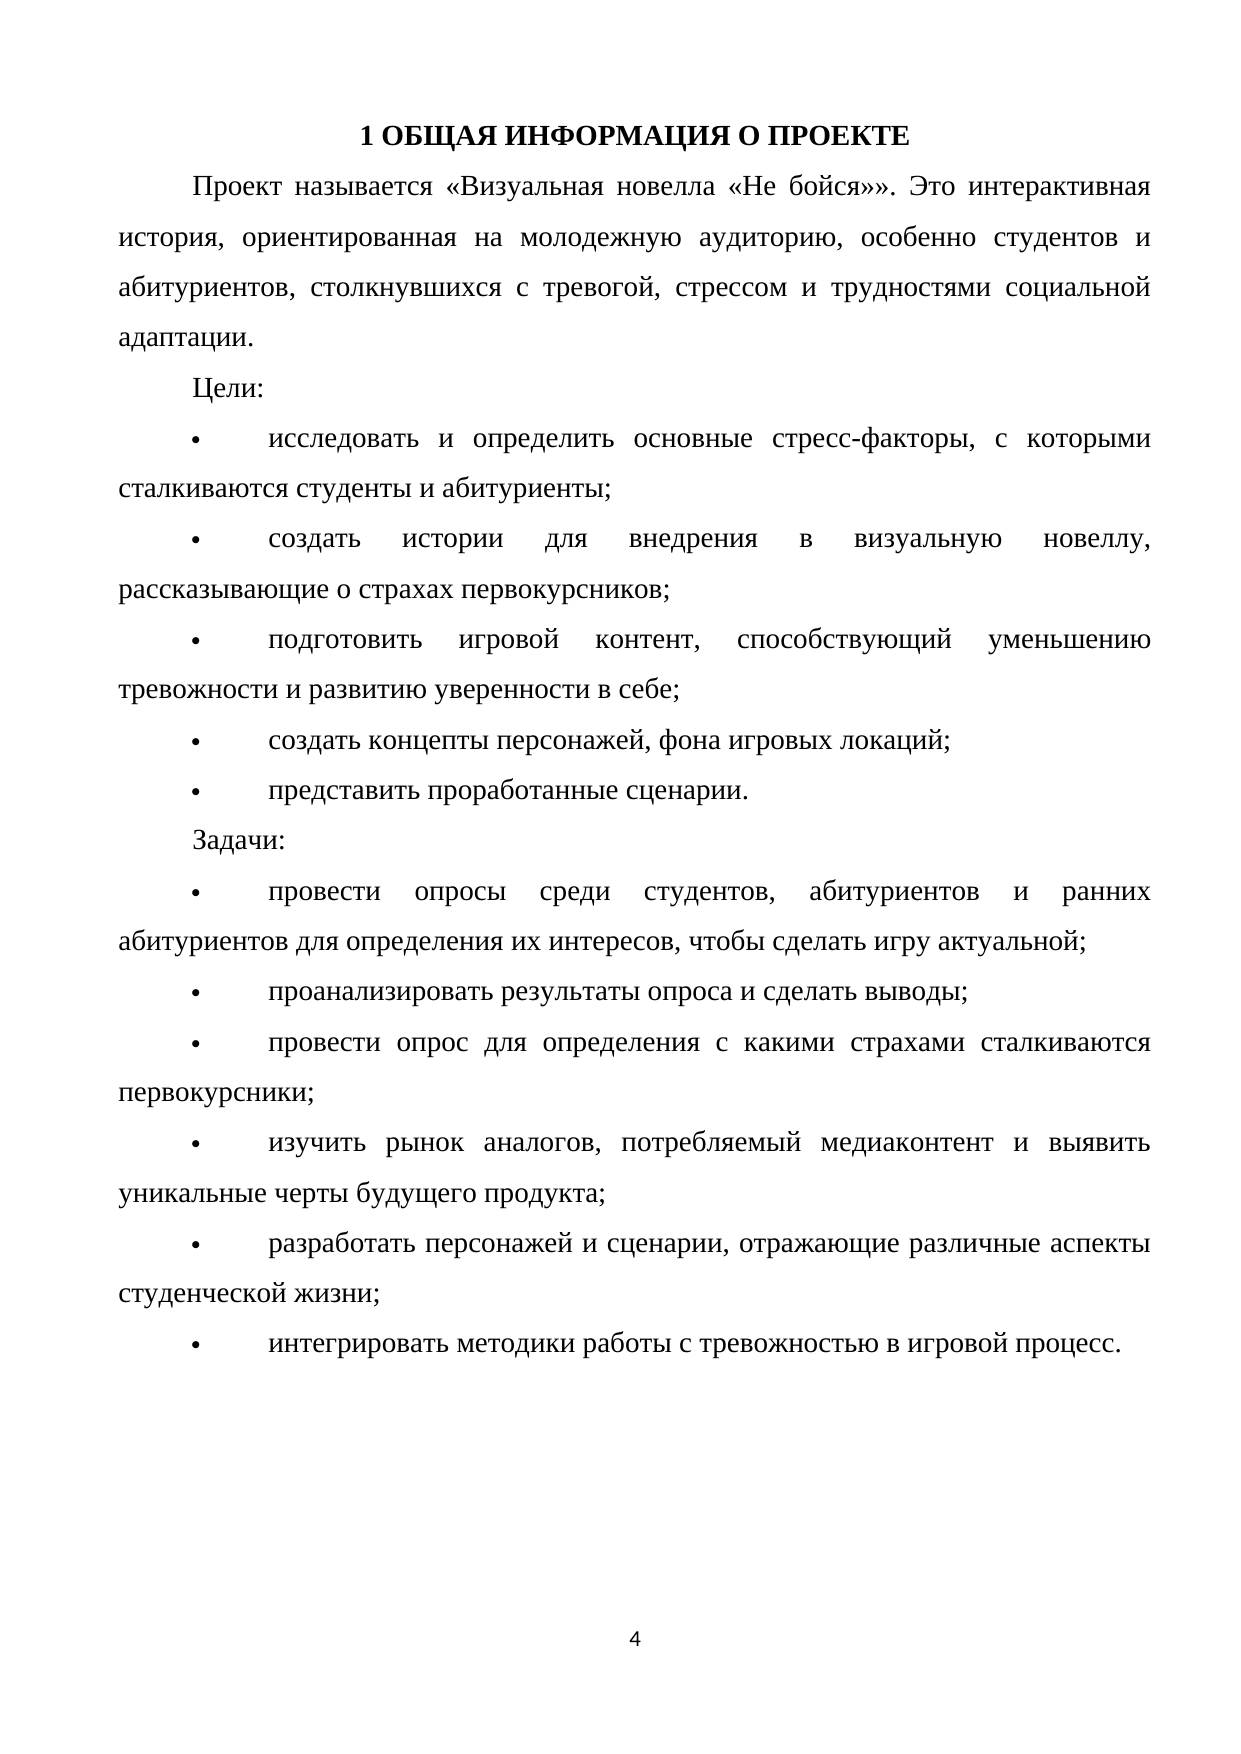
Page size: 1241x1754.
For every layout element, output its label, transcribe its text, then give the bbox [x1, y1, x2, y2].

list провести опросы среди студентов, абитуриентов и ранних абитуриентов для определения их интересов, чтобы сделать игру актуальной; [118, 873, 1152, 957]
list проанализировать результаты опроса и сделать выводы; [118, 973, 1152, 1007]
list интегрировать методики работы с тревожностью в игровой процесс. [118, 1326, 1152, 1359]
text 1 ОБЩАЯ ИНФОРМАЦИЯ О ПРОЕКТЕ [118, 118, 1152, 152]
text Проект называется «Визуальная новелла «Не бойся»». Это интерактивная история, ориентированная на молодежную аудиторию, особенно студентов и абитуриентов, столкнувшихся с тревогой, стрессом и трудностями социальной адаптации. [118, 168, 1152, 353]
list подготовить игровой контент, способствующий уменьшению тревожности и развитию уверенности в себе; [118, 621, 1152, 705]
list исследовать и определить основные стресс-факторы, с которыми сталкиваются студенты и абитуриенты; [118, 420, 1152, 504]
text Цели: [118, 370, 1152, 403]
list создать истории для внедрения в визуальную новеллу, рассказывающие о страхах первокурсников; [118, 521, 1152, 604]
list изучить рынок аналогов, потребляемый медиаконтент и выявить уникальные черты будущего продукта; [118, 1124, 1152, 1208]
list провести опрос для определения с какими страхами сталкиваются первокурсники; [118, 1024, 1152, 1108]
list представить проработанные сценарии. [118, 772, 1152, 806]
list создать концепты персонажей, фона игровых локаций; [118, 722, 1152, 755]
text Задачи: [118, 822, 1152, 856]
list разработать персонажей и сценарии, отражающие различные аспекты студенческой жизни; [118, 1225, 1152, 1309]
